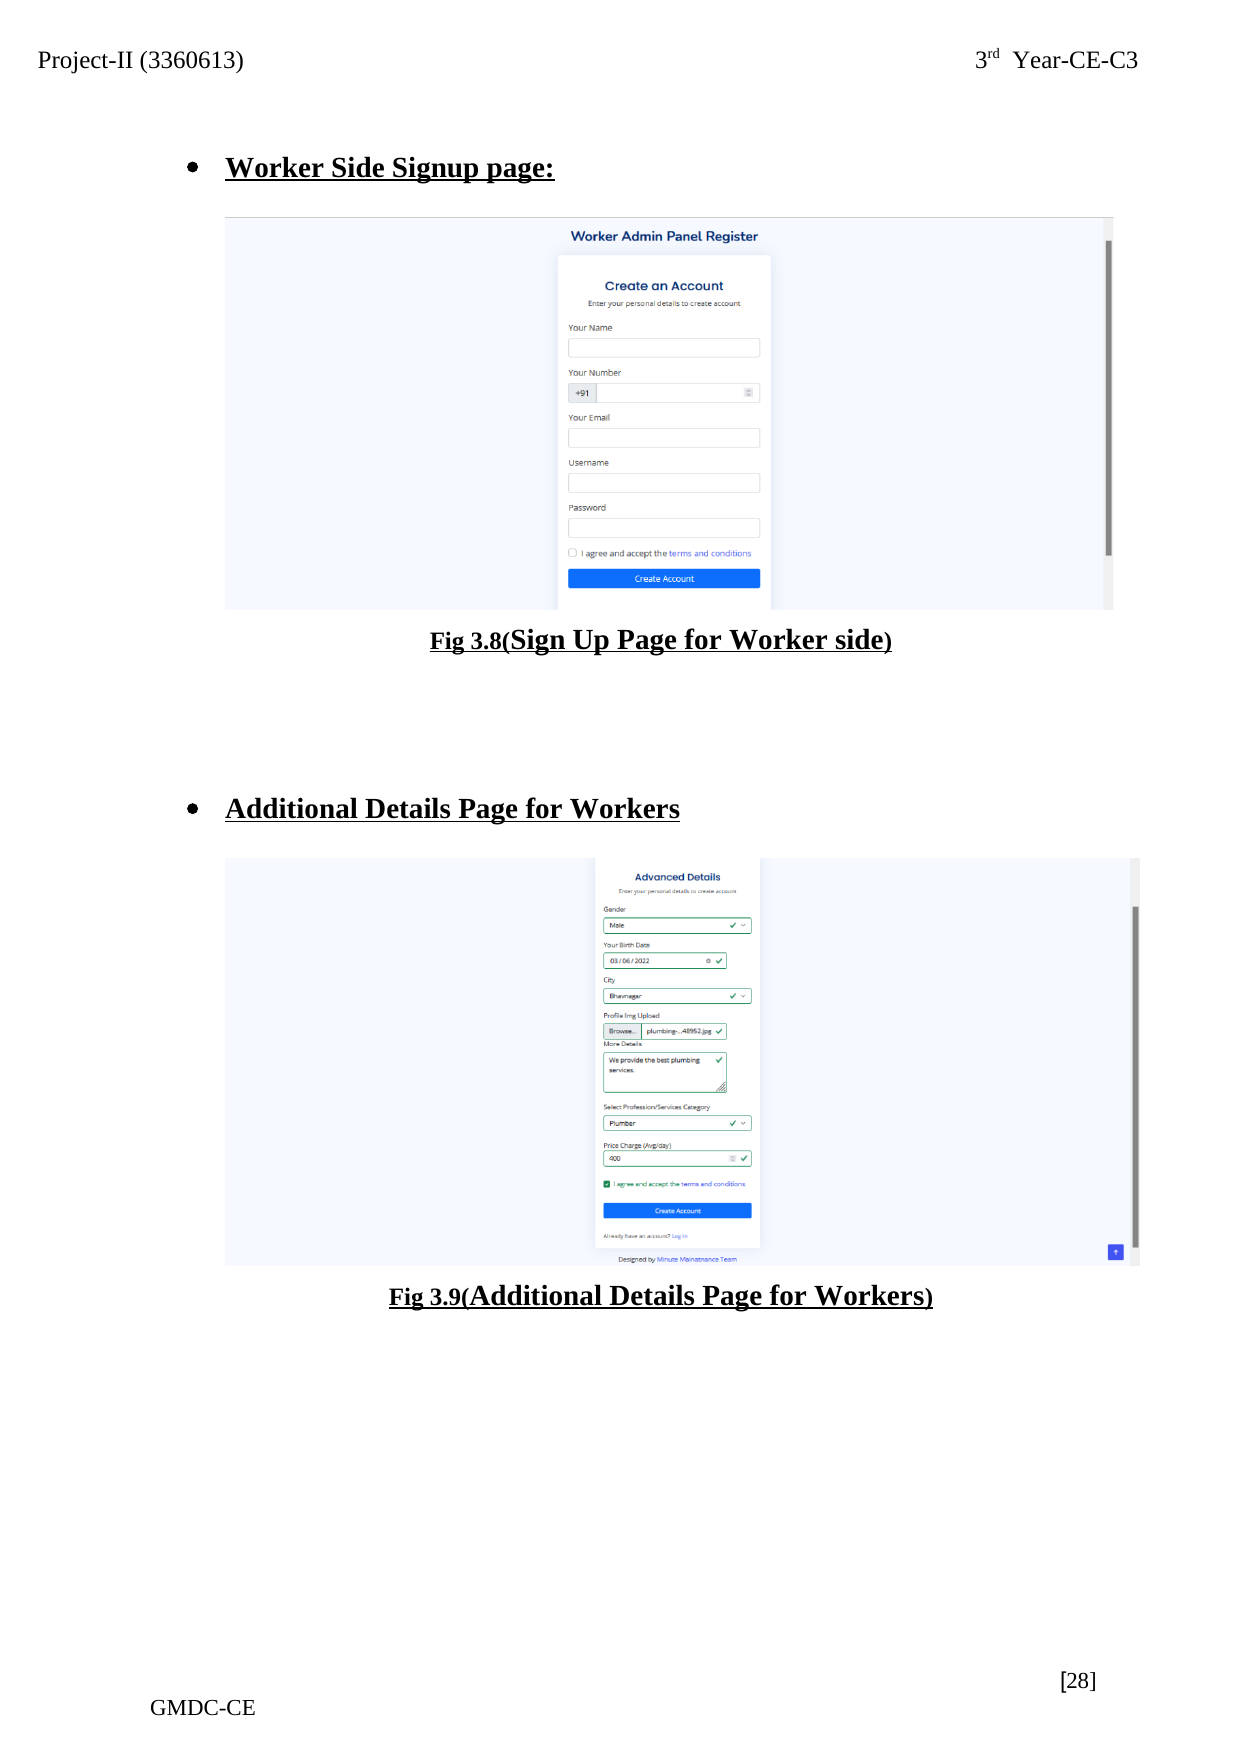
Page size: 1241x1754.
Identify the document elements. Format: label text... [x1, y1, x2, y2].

text Fig 3.8(Sign Up Page for Worker side) [225, 622, 1096, 655]
list Additional Details Page for Workers [187, 792, 1096, 825]
picture [225, 217, 1114, 610]
picture [225, 858, 1140, 1266]
text Fig 3.9(Additional Details Page for Workers) [225, 1278, 1096, 1311]
list Worker Side Signup page: [187, 150, 1096, 184]
